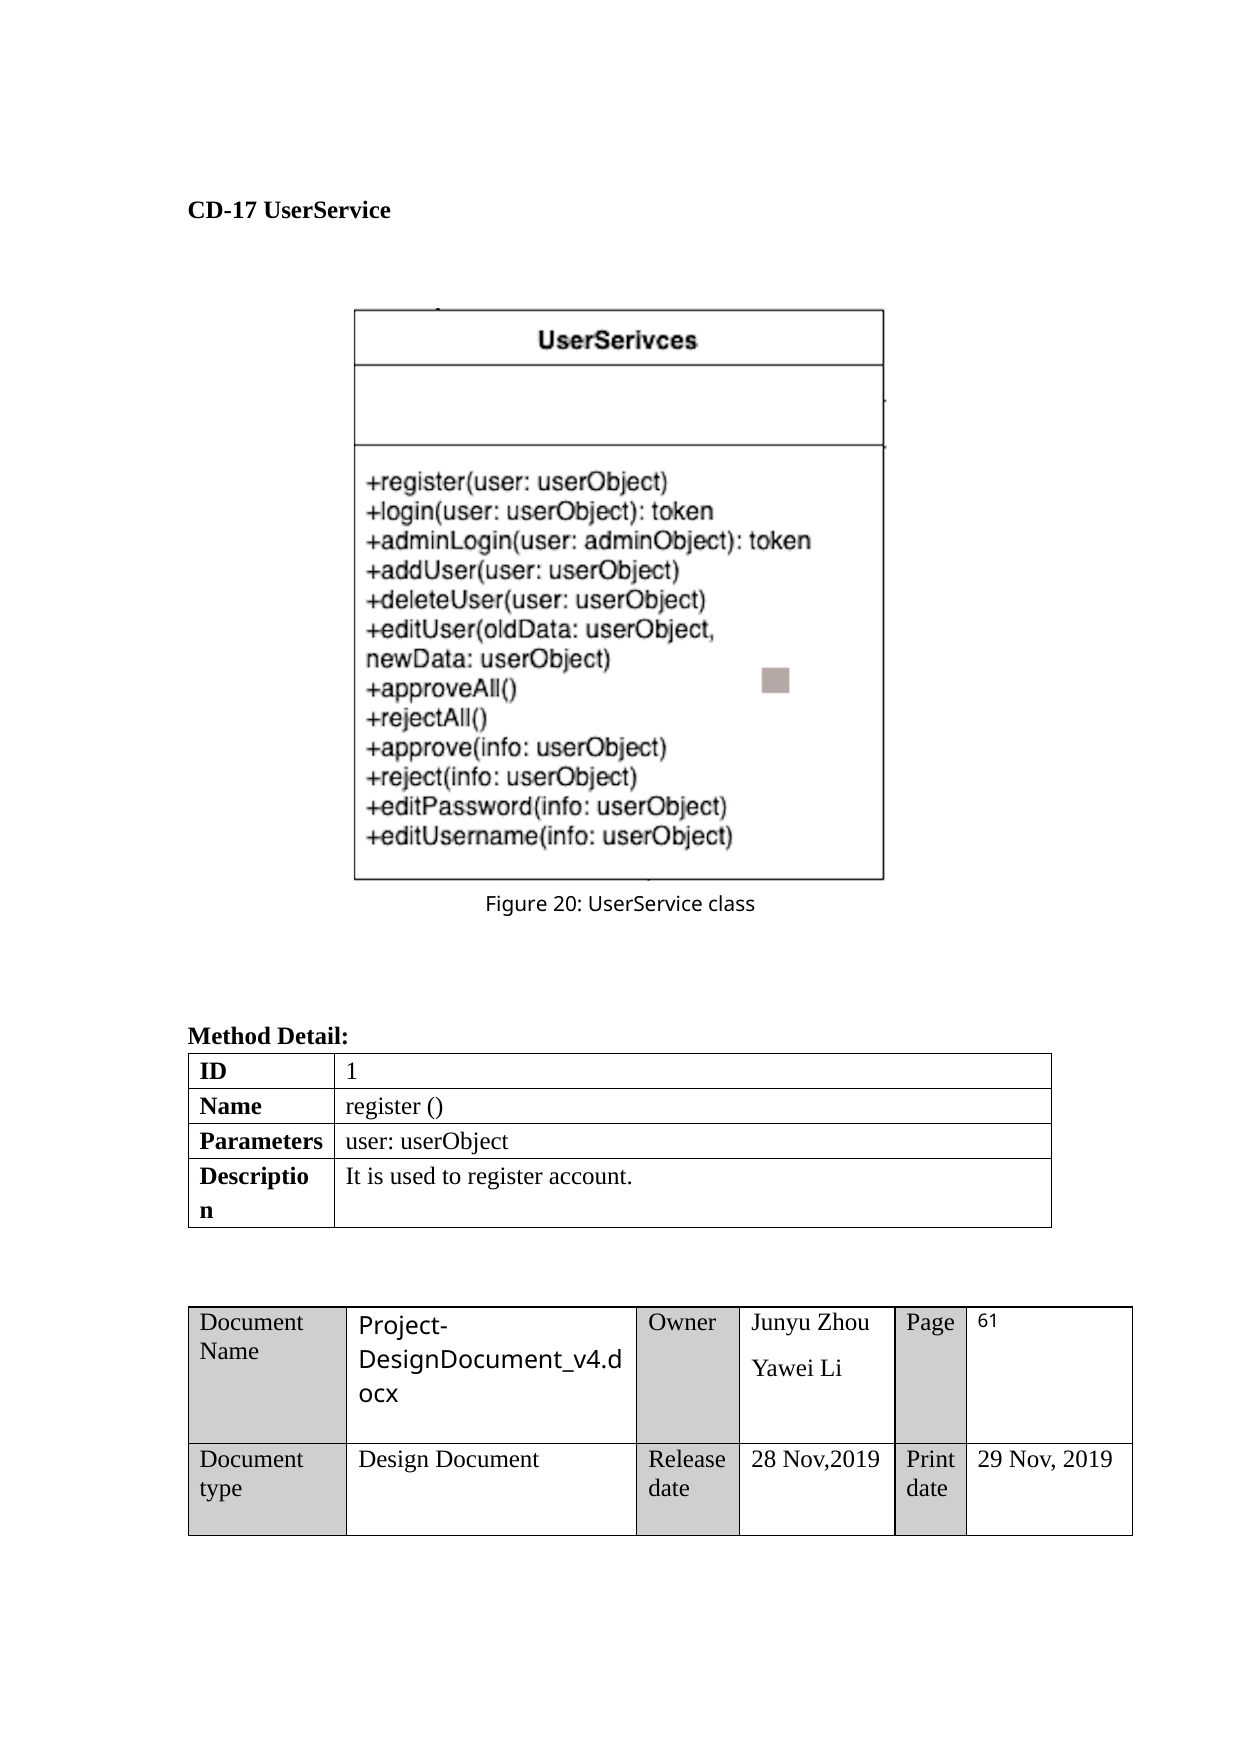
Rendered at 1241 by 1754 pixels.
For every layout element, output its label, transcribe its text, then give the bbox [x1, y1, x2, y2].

text Method Detail: [187, 1019, 1053, 1053]
table_cell user: userObject [335, 1124, 1051, 1158]
subtitle CD-17 UserService [187, 193, 1053, 227]
table_cell It is used to register account. [335, 1159, 1051, 1227]
picture [353, 308, 887, 881]
table_header ID [189, 1054, 334, 1088]
table_cell register () [335, 1089, 1051, 1123]
table_header 1 [335, 1054, 1051, 1088]
table_cell Description [189, 1159, 334, 1227]
table_cell Name [189, 1089, 334, 1123]
table_cell Parameters [189, 1124, 334, 1158]
